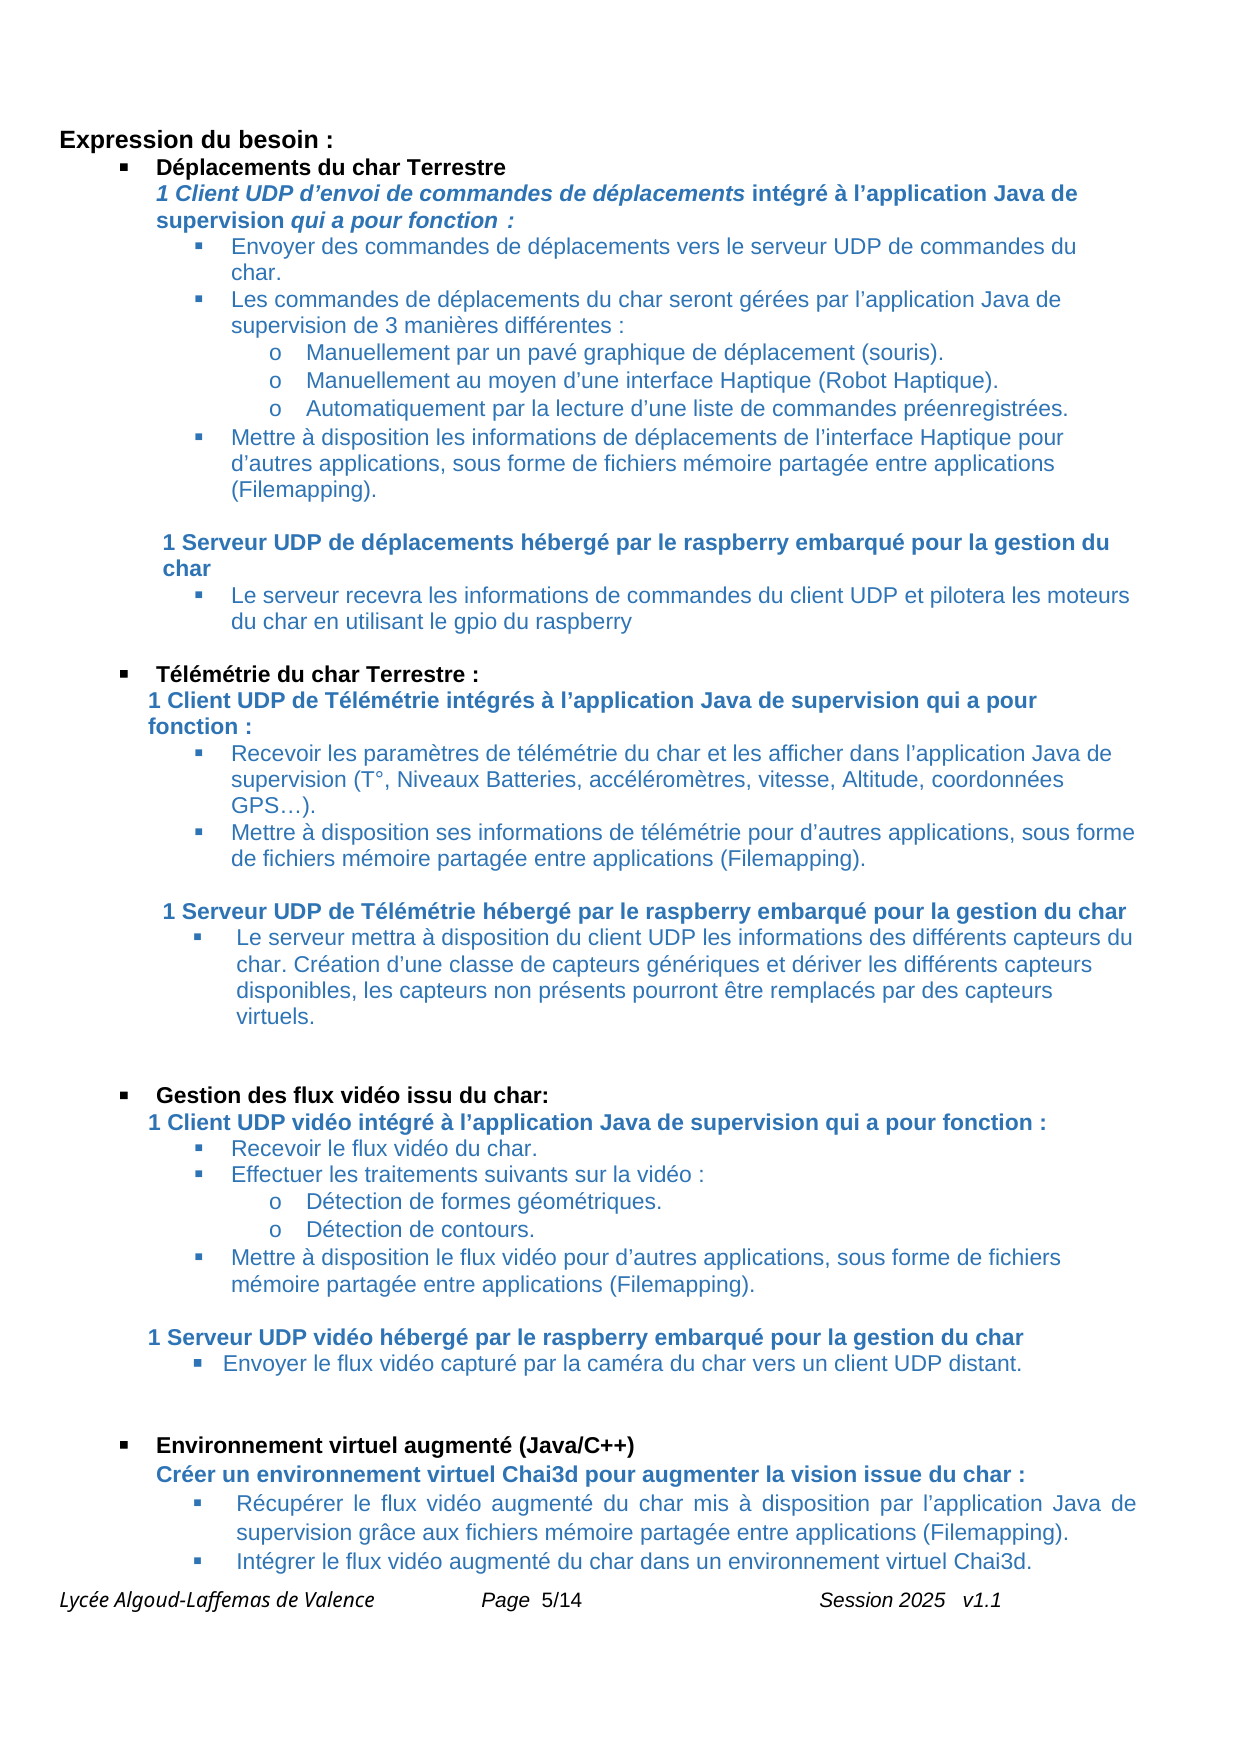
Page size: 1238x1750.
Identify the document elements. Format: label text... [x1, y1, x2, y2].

list Envoyer des commandes de déplacements vers le serveur UDP de commandes du [193, 233, 1137, 259]
text 1 Client UDP vidéo intégré à l’application Java de supervision qui a pour fonction : [148, 1109, 1137, 1135]
list Le serveur mettra à disposition du client UDP les informations des différents capteurs du char. Création d’une classe de capteurs génériques et dériver les différents capteurs disponibles, les capteurs non présents pourront être remplacés par des capteurs virtuels. [192, 924, 1137, 1029]
list Récupérer le flux vidéo augmenté du char mis à disposition par l’application Java de supervision grâce aux fichiers mémoire partagée entre applications (Filemapping). [192, 1487, 1137, 1546]
list Envoyer le flux vidéo capturé par la caméra du char vers un client UDP distant. [192, 1350, 1137, 1376]
list Télémétrie du char Terrestre : [118, 661, 1137, 687]
list Environnement virtuel augmenté (Java/C++) [118, 1429, 1137, 1458]
text 1 Client UDP de Télémétrie intégrés à l’application Java de supervision qui a pour fonction : [148, 687, 1137, 740]
list Créer un environnement virtuel Chai3d pour augmenter la vision issue du char : [156, 1458, 1137, 1487]
list Manuellement au moyen d’une interface Haptique (Robot Haptique). [268, 367, 1137, 395]
text Expression du besoin : [59, 125, 1137, 154]
list 1 Serveur UDP de Télémétrie hébergé par le raspberry embarqué pour la gestion du char [162, 898, 1137, 924]
list Mettre à disposition le flux vidéo pour d’autres applications, sous forme de fichiers mémoire partagée entre applications (Filemapping). [193, 1244, 1137, 1297]
list char. [231, 259, 1137, 286]
list 1 Client UDP d’envoi de commandes de déplacements intégré à l’application Java de supervision qui a pour fonction : [156, 180, 1137, 233]
list Intégrer le flux vidéo augmenté du char dans un environnement virtuel Chai3d. [192, 1546, 1137, 1575]
list Effectuer les traitements suivants sur la vidéo : [193, 1161, 1137, 1188]
list Détection de contours. [268, 1216, 1137, 1244]
list Recevoir les paramètres de télémétrie du char et les afficher dans l’application Java de supervision (T°, Niveaux Batteries, accéléromètres, vitesse, Altitude, coordonnées GPS…). [193, 740, 1137, 819]
list 1 Serveur UDP vidéo hébergé par le raspberry embarqué pour la gestion du char [148, 1323, 1137, 1350]
list Automatiquement par la lecture d’une liste de commandes préenregistrées. [268, 395, 1137, 423]
list Déplacements du char Terrestre [118, 154, 1137, 180]
list Mettre à disposition les informations de déplacements de l’interface Haptique pour d’autres applications, sous forme de fichiers mémoire partagée entre applications (Filemapping). [193, 423, 1137, 502]
list Mettre à disposition ses informations de télémétrie pour d’autres applications, sous forme de fichiers mémoire partagée entre applications (Filemapping). [193, 819, 1137, 871]
list Les commandes de déplacements du char seront gérées par l’application Java de supervision de 3 manières différentes : [193, 286, 1137, 338]
list Manuellement par un pavé graphique de déplacement (souris). [268, 338, 1137, 367]
list Le serveur recevra les informations de commandes du client UDP et pilotera les moteurs du char en utilisant le gpio du raspberry [193, 582, 1137, 634]
list Recevoir le flux vidéo du char. [193, 1135, 1137, 1161]
list 1 Serveur UDP de déplacements hébergé par le raspberry embarqué pour la gestion du char [162, 529, 1137, 582]
list Gestion des flux vidéo issu du char: [118, 1082, 1137, 1109]
list Détection de formes géométriques. [268, 1188, 1137, 1216]
